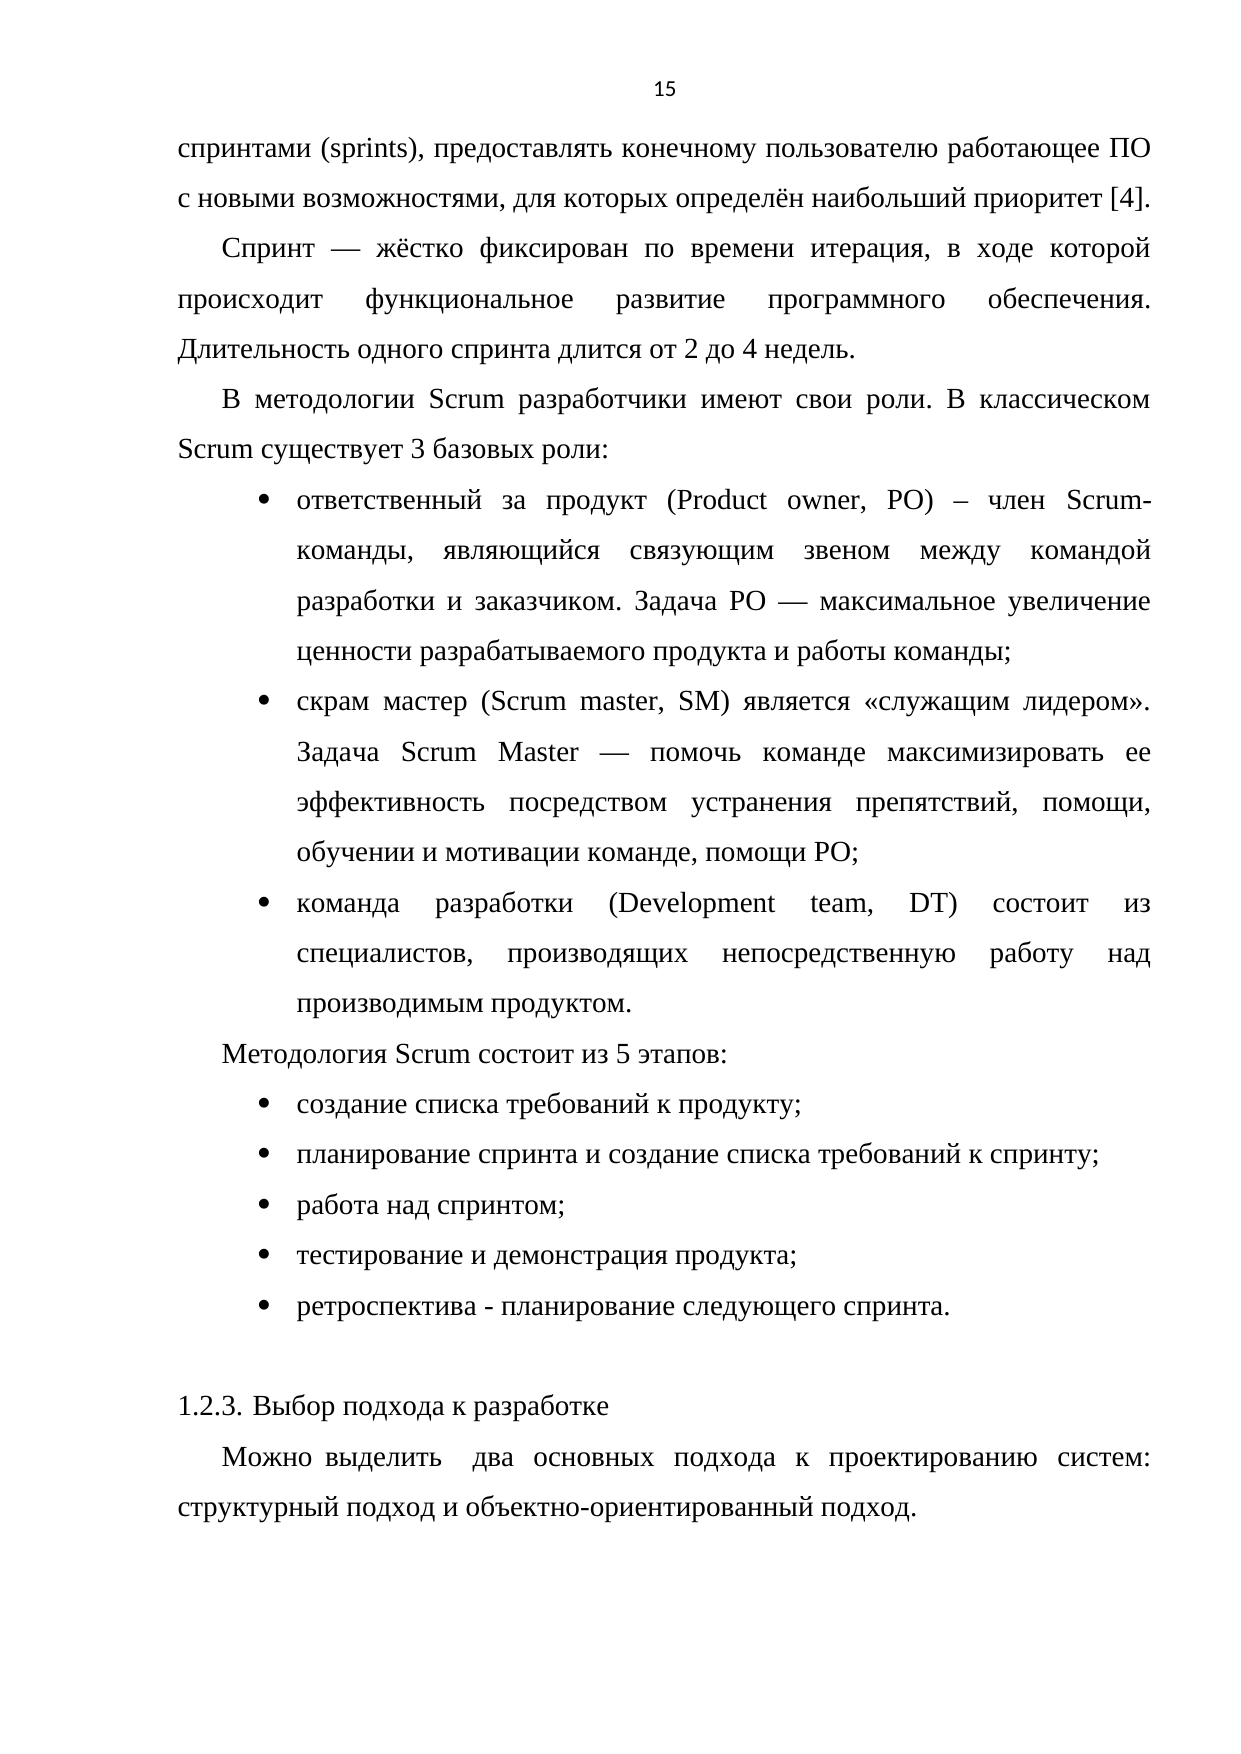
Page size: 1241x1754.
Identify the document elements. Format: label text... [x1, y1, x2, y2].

list тестирование и демонстрация продукта; [259, 1237, 1152, 1271]
list ретроспектива - планирование следующего спринта. [259, 1288, 1152, 1321]
text В методологии Scrum разработчики имеют свои роли. В классическом Scrum существует 3 базовых роли: [177, 381, 1152, 465]
list работа над спринтом; [259, 1187, 1152, 1221]
list создание списка требований к продукту; [259, 1086, 1152, 1120]
list скрам мастер (Scrum master, SM) является «служащим лидером». Задача Scrum Master — помочь команде максимизировать ее эффективность посредством устранения препятствий, помощи, обучении и мотивации команде, помощи PO; [259, 683, 1152, 868]
list команда разработки (Development team, DT) состоит из специалистов, производящих непосредственную работу над производимым продуктом. [259, 885, 1152, 1019]
list Выбор подхода к разработке [177, 1388, 1152, 1422]
text спринтами (sprints), предоставлять конечному пользователю работающее ПО с новыми возможностями, для которых определён наибольший приоритет [4]. [177, 130, 1152, 214]
list ответственный за продукт (Product owner, PO) – член Scrum-команды, являющийся связующим звеном между командой разработки и заказчиком. Задача PO — максимальное увеличение ценности разрабатываемого продукта и работы команды; [259, 482, 1152, 667]
text Спринт — жёстко фиксирован по времени итерация, в ходе которой происходит функциональное развитие программного обеспечения. Длительность одного спринта длится от 2 до 4 недель. [177, 230, 1152, 364]
text Можно выделить два основных подхода к проектированию систем: структурный подход и объектно-ориентированный подход. [177, 1439, 1152, 1523]
list планирование спринта и создание списка требований к спринту; [259, 1136, 1152, 1170]
text Методология Scrum состоит из 5 этапов: [177, 1036, 1152, 1069]
